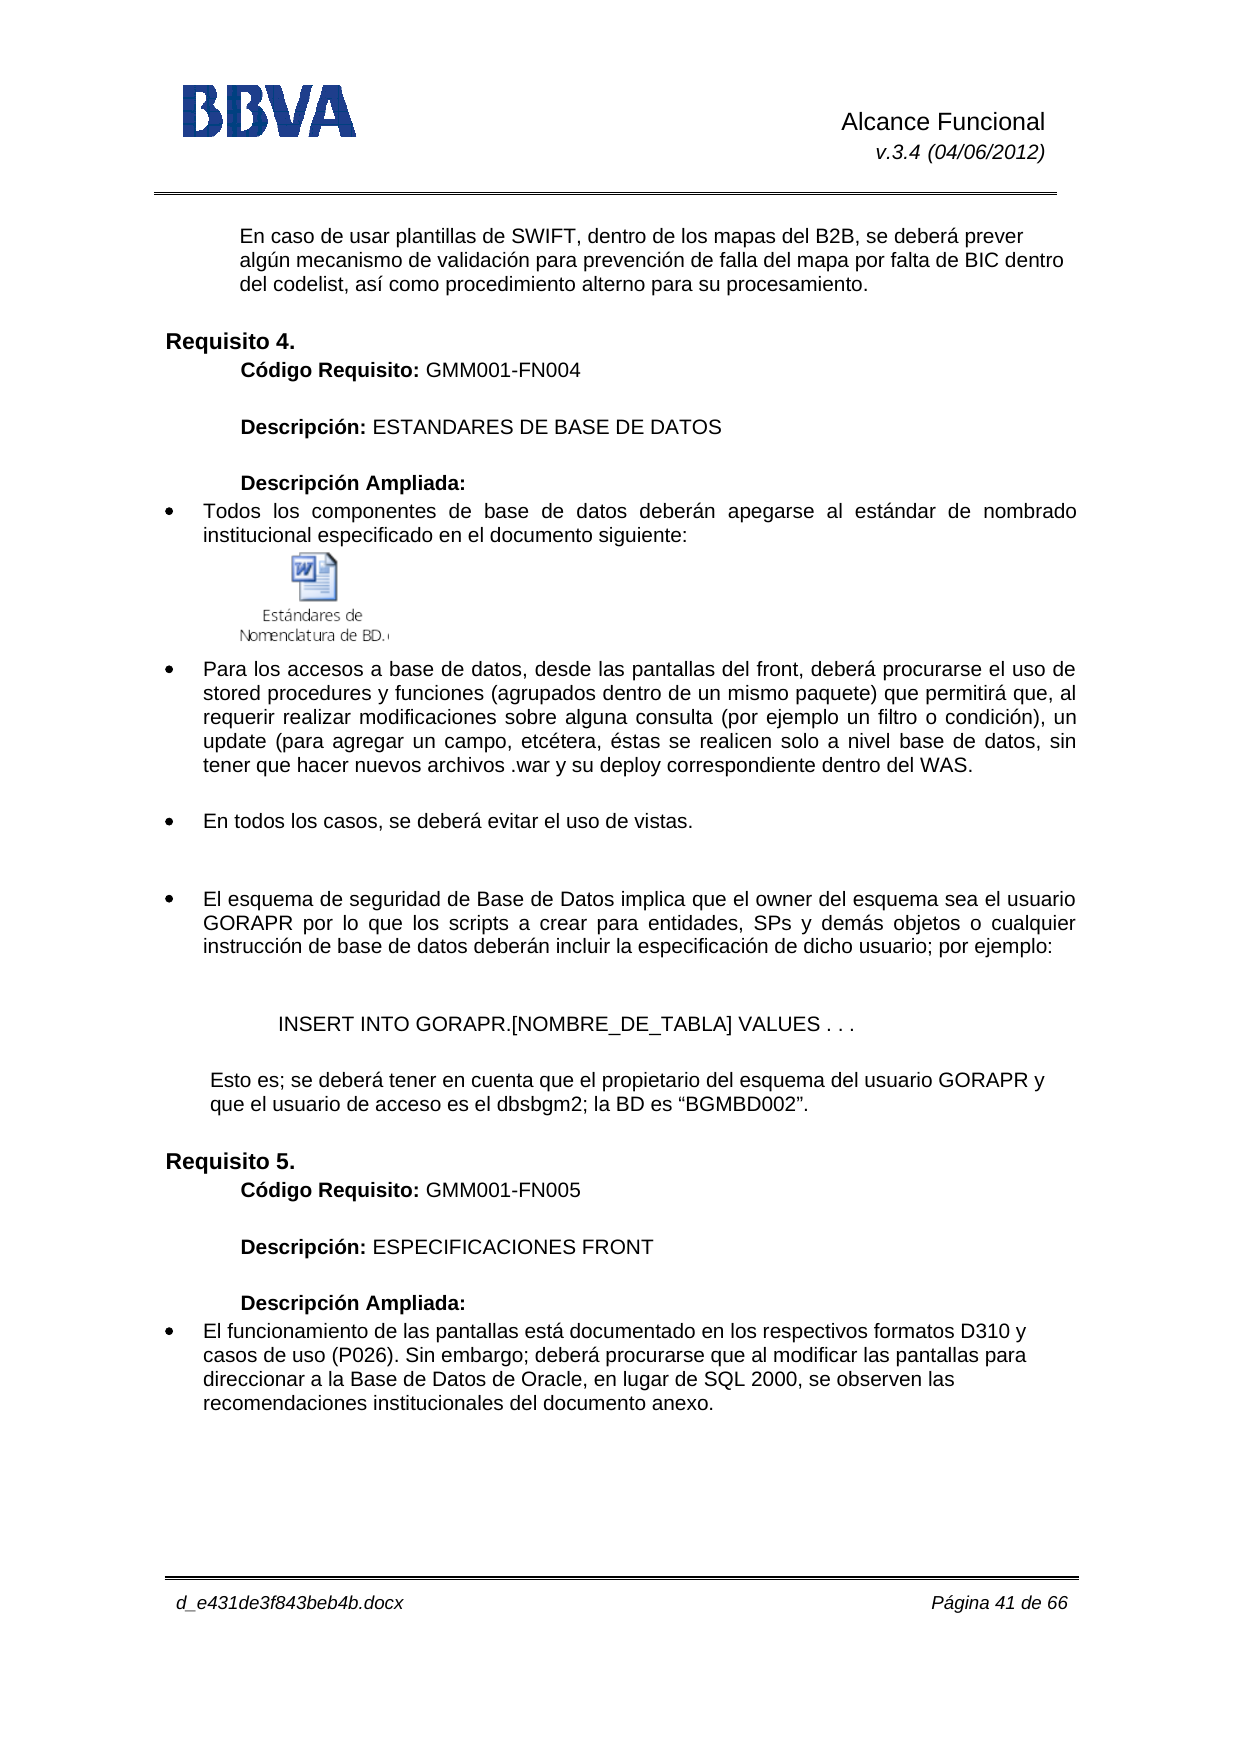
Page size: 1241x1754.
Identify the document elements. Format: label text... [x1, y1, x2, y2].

text INSERT INTO GORAPR.[NOMBRE_DE_TABLA] VALUES . . . [278, 1011, 1078, 1035]
picture [183, 85, 357, 137]
text Código Requisito: GMM001-FN005 [240, 1178, 1078, 1202]
text Descripción: ESTANDARES DE BASE DE DATOS [240, 414, 1078, 438]
text Esto es; se deberá tener en cuenta que el propietario del esquema del usuario GORAPR y que el usuario de acceso es el dbsbgm2; la BD es “BGMBD002”. [210, 1068, 1078, 1116]
text Requisito 4. [165, 328, 1078, 354]
list Todos los componentes de base de datos deberán apegarse al estándar de nombrado institucional especificado en el documento siguiente: [165, 499, 1078, 547]
text En caso de usar plantillas de SWIFT, dentro de los mapas del B2B, se deberá prever algún mecanismo de validación para prevención de falla del mapa por falta de BIC dentro del codelist, así como procedimiento alterno para su procesamiento. [239, 223, 1078, 295]
text Requisito 5. [165, 1148, 1078, 1174]
text Descripción: ESPECIFICACIONES FRONT [240, 1234, 1078, 1258]
text Descripción Ampliada: [165, 1291, 1078, 1315]
list Para los accesos a base de datos, desde las pantallas del front, deberá procurarse el uso de stored procedures y funciones (agrupados dentro de un mismo paquete) que permitirá que, al requerir realizar modificaciones sobre alguna consulta (por ejemplo un filtro o condición), un update (para agregar un campo, etcétera, éstas se realicen solo a nivel base de datos, sin tener que hacer nuevos archivos .war y su deploy correspondiente dentro del WAS. [165, 657, 1078, 777]
text Descripción Ampliada: [165, 471, 1078, 495]
text Código Requisito: GMM001-FN004 [240, 358, 1078, 382]
list El funcionamiento de las pantallas está documentado en los respectivos formatos D310 y casos de uso (P026). Sin embargo; deberá procurarse que al modificar las pantallas para direccionar a la Base de Datos de Oracle, en lugar de SQL 2000, se observen las recomendaciones institucionales del documento anexo. [165, 1319, 1078, 1415]
list En todos los casos, se deberá evitar el uso de vistas. [165, 809, 1078, 833]
list El esquema de seguridad de Base de Datos implica que el owner del esquema sea el usuario GORAPR por lo que los scripts a crear para entidades, SPs y demás objetos o cualquier instrucción de base de datos deberán incluir la especificación de dicho usuario; por ejemplo: [165, 886, 1078, 958]
